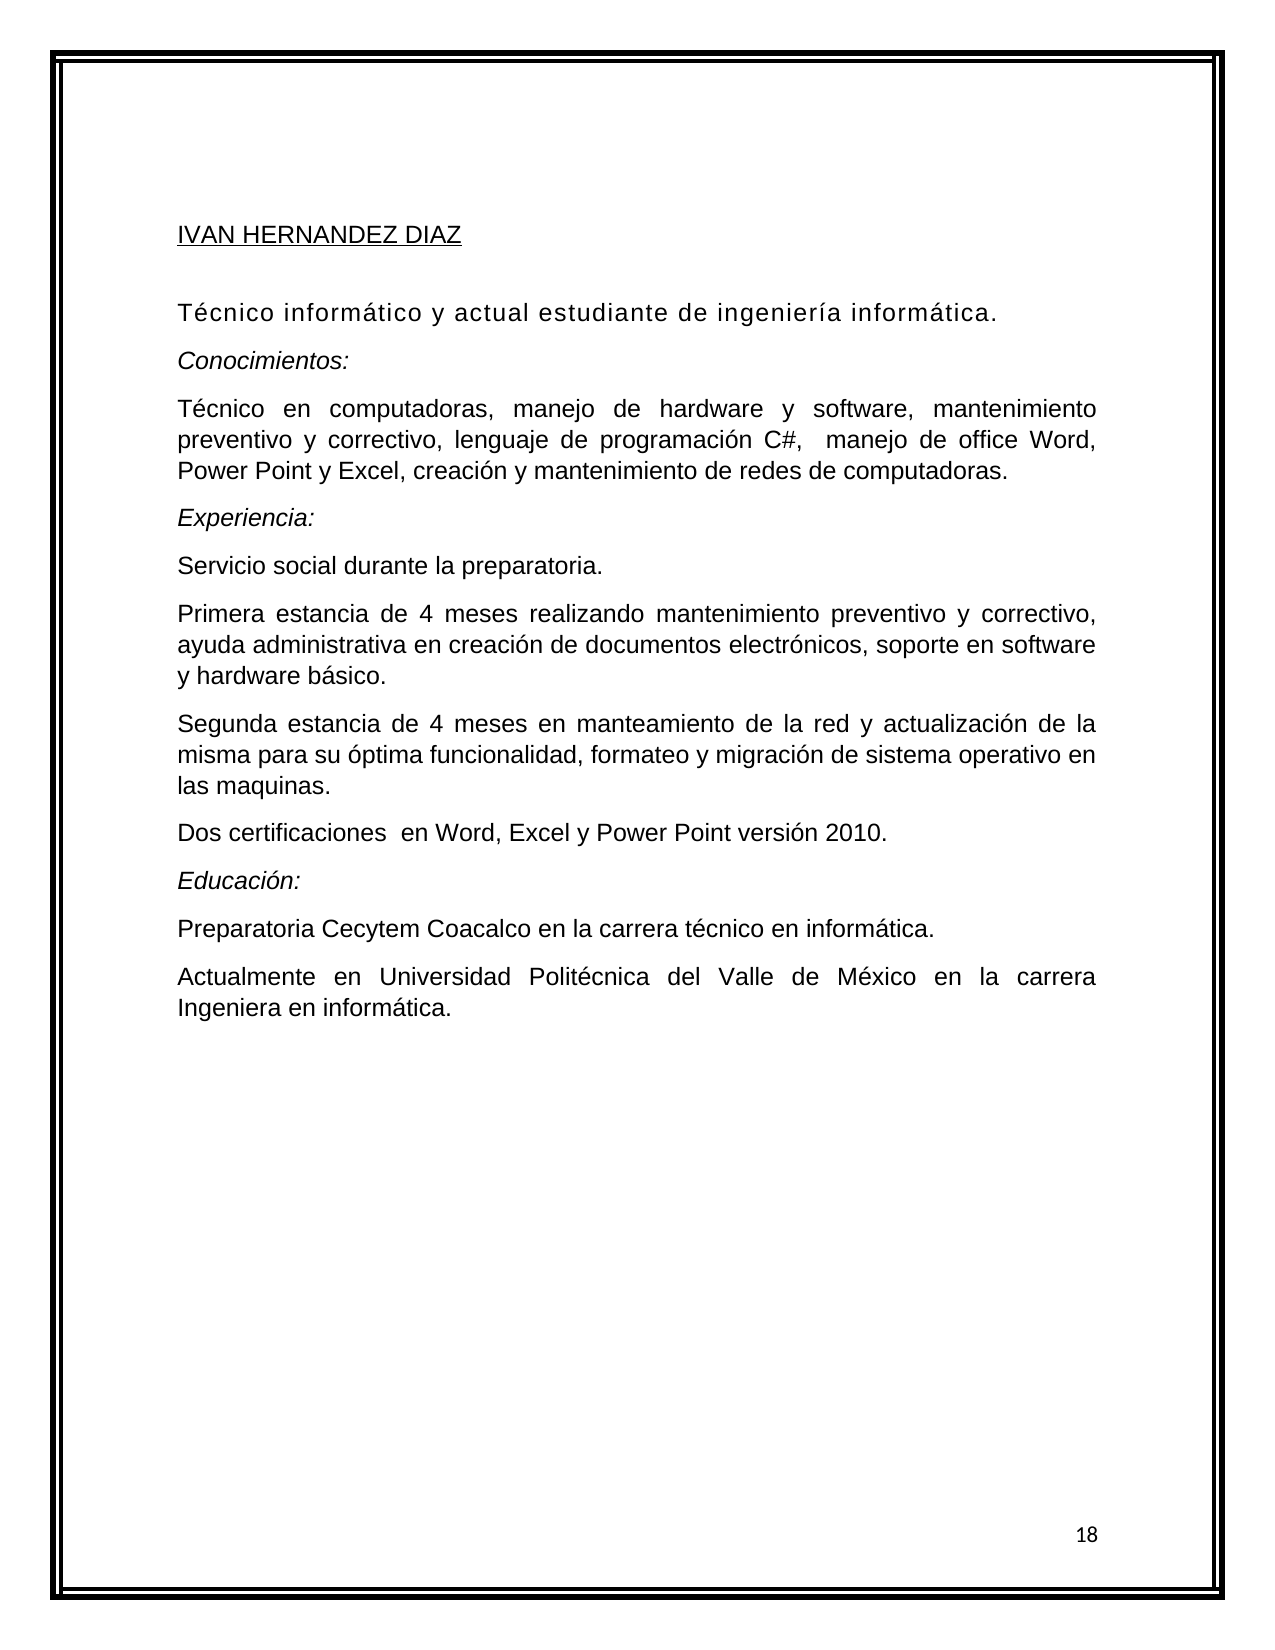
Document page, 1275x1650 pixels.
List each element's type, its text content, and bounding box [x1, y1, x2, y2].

text Segunda estancia de 4 meses en manteamiento de la red y actualización de la misma para su óptima funcionalidad, formateo y migración de sistema operativo en las maquinas. [177, 708, 1098, 799]
text Preparatoria Cecytem Coacalco en la carrera técnico en informática. [177, 914, 1098, 942]
subtitle Técnico informático y actual estudiante de ingeniería informática. [177, 298, 1098, 327]
text Educación: [177, 866, 1098, 895]
text Experiencia: [177, 503, 1098, 532]
text Dos certificaciones en Word, Excel y Power Point versión 2010. [177, 818, 1098, 847]
text Actualmente en Universidad Politécnica del Valle de México en la carrera Ingeniera en informática. [177, 961, 1098, 1021]
subtitle IVAN HERNANDEZ DIAZ [177, 220, 1098, 249]
text Primera estancia de 4 meses realizando mantenimiento preventivo y correctivo, ayuda administrativa en creación de documentos electrónicos, soporte en software y hardware básico. [177, 599, 1098, 689]
text Técnico en computadoras, manejo de hardware y software, mantenimiento preventivo y correctivo, lenguaje de programación C#, manejo de office Word, Power Point y Excel, creación y mantenimiento de redes de computadoras. [177, 393, 1098, 484]
text Servicio social durante la preparatoria. [177, 551, 1098, 580]
text Conocimientos: [177, 346, 1098, 374]
